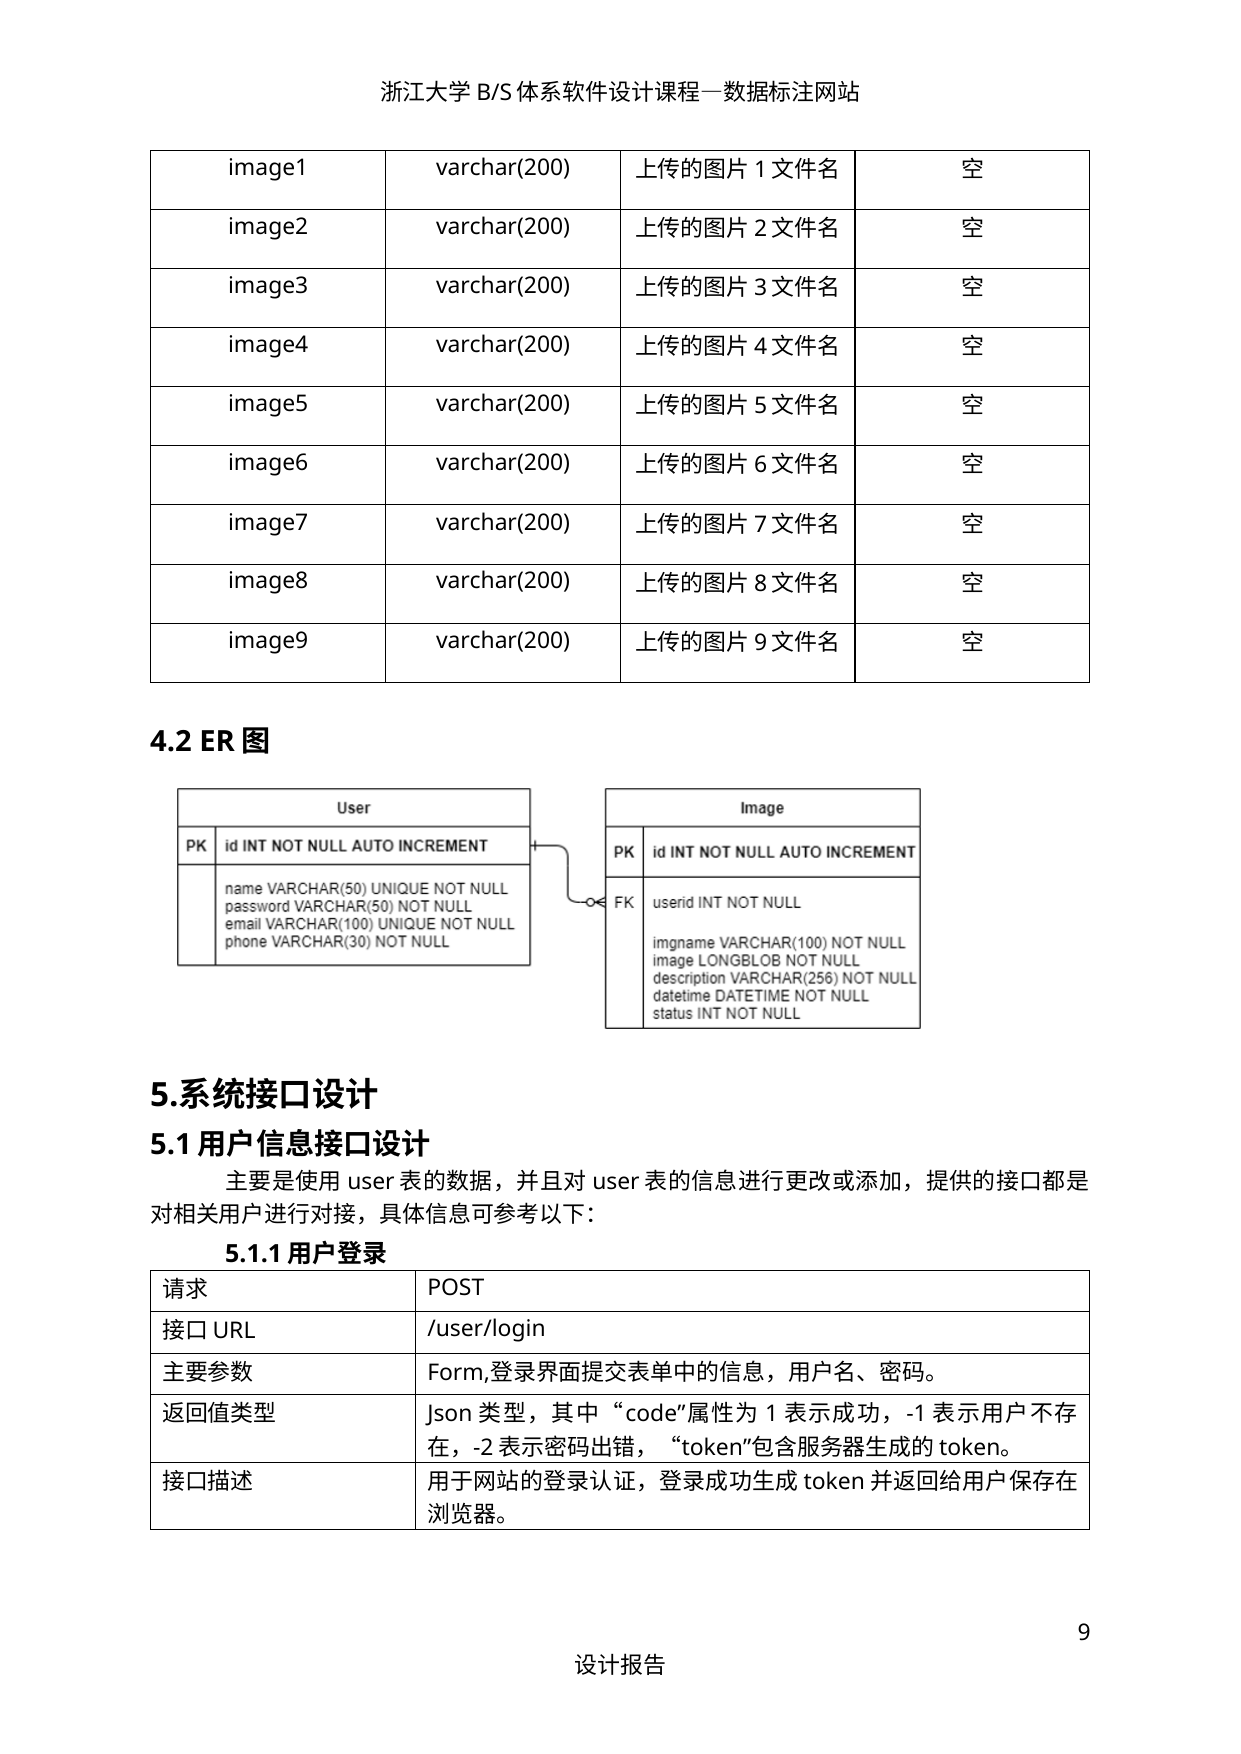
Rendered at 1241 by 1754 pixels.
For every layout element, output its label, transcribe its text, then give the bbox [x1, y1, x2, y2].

table_cell 空 [856, 505, 1089, 563]
table_cell varchar(200) [386, 210, 620, 268]
table_cell 用于网站的登录认证，登录成功生成token并返回给用户保存在浏览器。 [416, 1463, 1089, 1529]
table_cell 空 [856, 151, 1089, 209]
table_cell 空 [856, 446, 1089, 504]
table_cell varchar(200) [386, 328, 620, 386]
table_cell 空 [856, 387, 1089, 445]
table_cell varchar(200) [386, 565, 620, 622]
table_cell image5 [151, 387, 385, 445]
table_header POST [416, 1271, 1089, 1311]
table_cell 上传的图片1文件名 [621, 151, 854, 209]
table_cell image7 [151, 505, 385, 563]
table_cell 上传的图片8文件名 [621, 565, 854, 622]
table_cell 空 [856, 269, 1089, 327]
table_cell image9 [151, 624, 385, 682]
table_cell 上传的图片4文件名 [621, 328, 854, 386]
table_cell 空 [856, 328, 1089, 386]
table_cell 上传的图片5文件名 [621, 387, 854, 445]
table_cell 接口URL [151, 1312, 415, 1353]
text 主要是使用user表的数据，并且对user表的信息进行更改或添加，提供的接口都是对相关用户进行对接，具体信息可参考以下： [150, 1163, 1090, 1229]
table_cell 空 [856, 624, 1089, 682]
table_cell varchar(200) [386, 624, 620, 682]
table_cell 接口描述 [151, 1463, 415, 1529]
table_cell varchar(200) [386, 151, 620, 209]
table_cell varchar(200) [386, 505, 620, 563]
table_cell 空 [856, 210, 1089, 268]
table_cell 上传的图片6文件名 [621, 446, 854, 504]
table_cell image2 [151, 210, 385, 268]
table_cell varchar(200) [386, 446, 620, 504]
subtitle 5.系统接口设计 [150, 1068, 1090, 1116]
table_cell 上传的图片7文件名 [621, 505, 854, 563]
table_cell image1 [151, 151, 385, 209]
table_cell image6 [151, 446, 385, 504]
table_cell Form,登录界面提交表单中的信息，用户名、密码。 [416, 1354, 1089, 1394]
table_cell varchar(200) [386, 269, 620, 327]
table_cell /user/login [416, 1312, 1089, 1353]
subtitle 5.1.1用户登录 [150, 1234, 1090, 1270]
table_cell image4 [151, 328, 385, 386]
table_cell Json类型，其中“code”属性为1表示成功，-1表示用户不存在，-2表示密码出错，“token”包含服务器生成的token。 [416, 1395, 1089, 1462]
table_cell 上传的图片3文件名 [621, 269, 854, 327]
table_cell 上传的图片9文件名 [621, 624, 854, 682]
table_cell image3 [151, 269, 385, 327]
subtitle 4.2 ER图 [150, 718, 1090, 760]
picture [150, 760, 957, 1043]
table_cell 返回值类型 [151, 1395, 415, 1462]
subtitle 5.1用户信息接口设计 [150, 1121, 1090, 1163]
table_header 请求 [151, 1271, 415, 1311]
table_cell 主要参数 [151, 1354, 415, 1394]
table_cell 空 [856, 565, 1089, 622]
table_cell 上传的图片2文件名 [621, 210, 854, 268]
table_cell varchar(200) [386, 387, 620, 445]
table_cell image8 [151, 565, 385, 622]
